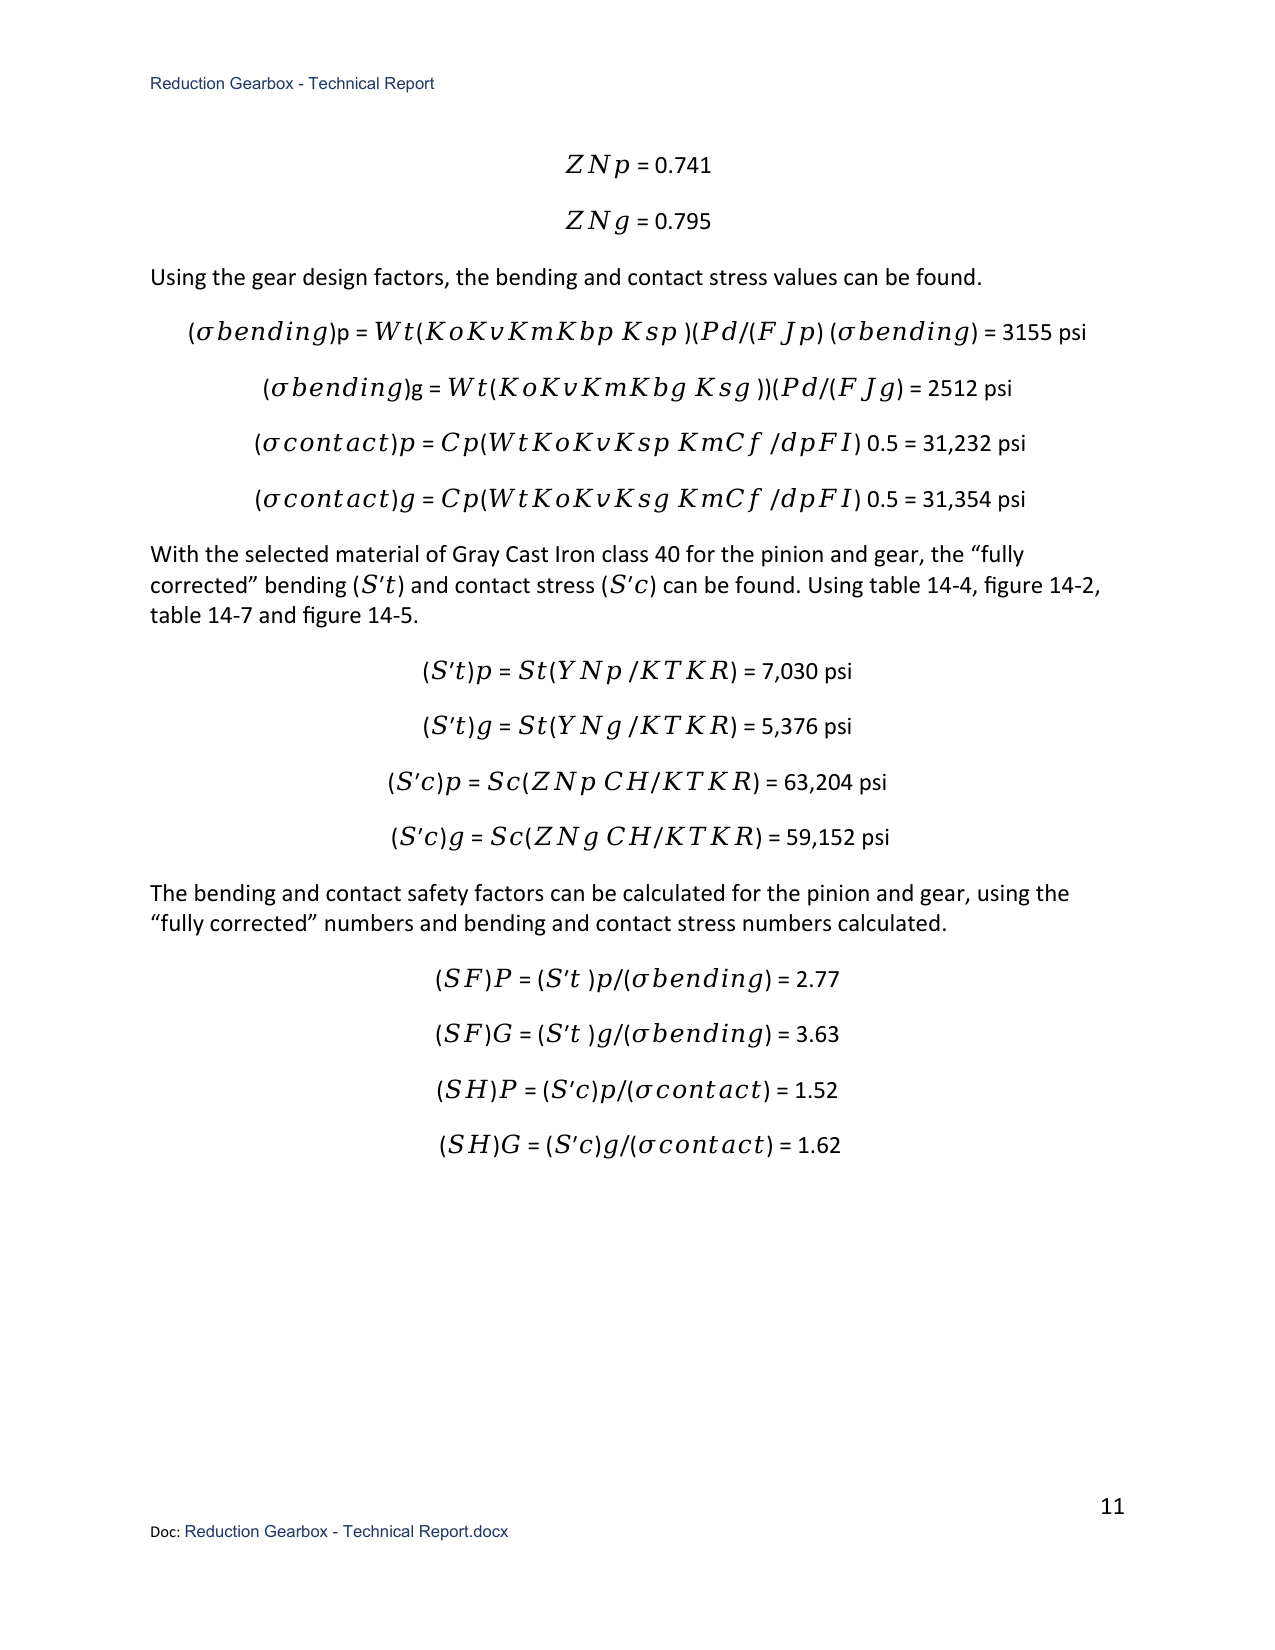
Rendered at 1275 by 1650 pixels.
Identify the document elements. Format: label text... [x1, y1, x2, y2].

text (𝜎𝑐𝑜𝑛𝑡𝑎𝑐𝑡)𝑔 = 𝐶𝑝(𝑊𝑡𝐾𝑜𝐾𝑣𝐾𝑠𝑔 𝐾𝑚𝐶𝑓 /𝑑𝑝𝐹𝐼) 0.5 = 31,354 psi [150, 483, 1125, 514]
text (𝑆′𝑐)𝑝 = 𝑆𝑐(𝑍𝑁𝑝 𝐶𝐻/𝐾𝑇𝐾𝑅) = 63,204 psi [150, 766, 1125, 797]
text (𝑆𝐻)𝐺 = (𝑆′𝑐)𝑔/(𝜎𝑐𝑜𝑛𝑡𝑎𝑐𝑡) = 1.62 [150, 1130, 1125, 1160]
text (𝑆′𝑡)𝑔 = 𝑆𝑡(𝑌𝑁𝑔 /𝐾𝑇𝐾𝑅) = 5,376 psi [150, 711, 1125, 741]
text (𝑆′𝑡)𝑝 = 𝑆𝑡(𝑌𝑁𝑝 /𝐾𝑇𝐾𝑅) = 7,030 psi [150, 655, 1125, 686]
text (𝑆𝐹)𝐺 = (𝑆′𝑡 )𝑔/(𝜎𝑏𝑒𝑛𝑑𝑖𝑛𝑔) = 3.63 [150, 1019, 1125, 1049]
text (𝜎𝑏𝑒𝑛𝑑𝑖𝑛𝑔)g = 𝑊𝑡(𝐾𝑜𝐾𝑣𝐾𝑚𝐾𝑏𝑔 𝐾𝑠𝑔 ))(𝑃𝑑/(𝐹𝐽𝑔) = 2512 psi [150, 372, 1125, 403]
text With the selected material of Gray Cast Iron class 40 for the pinion and gear, the “fully corrected” bending (𝑆′𝑡) and contact stress (𝑆′𝑐) can be found. Using table 14-4, figure 14-2, table 14-7 and figure 14-5. [150, 539, 1125, 630]
text (𝑆𝐹)𝑃 = (𝑆′𝑡 )𝑝/(𝜎𝑏𝑒𝑛𝑑𝑖𝑛𝑔) = 2.77 [150, 963, 1125, 994]
text (𝑆𝐻)𝑃 = (𝑆′𝑐)𝑝/(𝜎𝑐𝑜𝑛𝑡𝑎𝑐𝑡) = 1.52 [150, 1074, 1125, 1105]
text (𝑆′𝑐)𝑔 = 𝑆𝑐(𝑍𝑁𝑔 𝐶𝐻/𝐾𝑇𝐾𝑅) = 59,152 psi [150, 822, 1125, 852]
text (𝜎𝑏𝑒𝑛𝑑𝑖𝑛𝑔)p = 𝑊𝑡(𝐾𝑜𝐾𝑣𝐾𝑚𝐾𝑏𝑝 𝐾𝑠𝑝 )(𝑃𝑑/(𝐹𝐽𝑝) (𝜎𝑏𝑒𝑛𝑑𝑖𝑛𝑔) = 3155 psi [150, 317, 1125, 347]
text The bending and contact safety factors can be calculated for the pinion and gear, using the “fully corrected” numbers and bending and contact stress numbers calculated. [150, 877, 1125, 938]
text 𝑍𝑁𝑔 = 0.795 [150, 206, 1125, 236]
text 𝑍𝑁𝑝 = 0.741 [150, 150, 1125, 181]
text (𝜎𝑐𝑜𝑛𝑡𝑎𝑐𝑡)𝑝 = 𝐶𝑝(𝑊𝑡𝐾𝑜𝐾𝑣𝐾𝑠𝑝 𝐾𝑚𝐶𝑓 /𝑑𝑝𝐹𝐼) 0.5 = 31,232 psi [150, 428, 1125, 458]
text Using the gear design factors, the bending and contact stress values can be found. [150, 261, 1125, 292]
